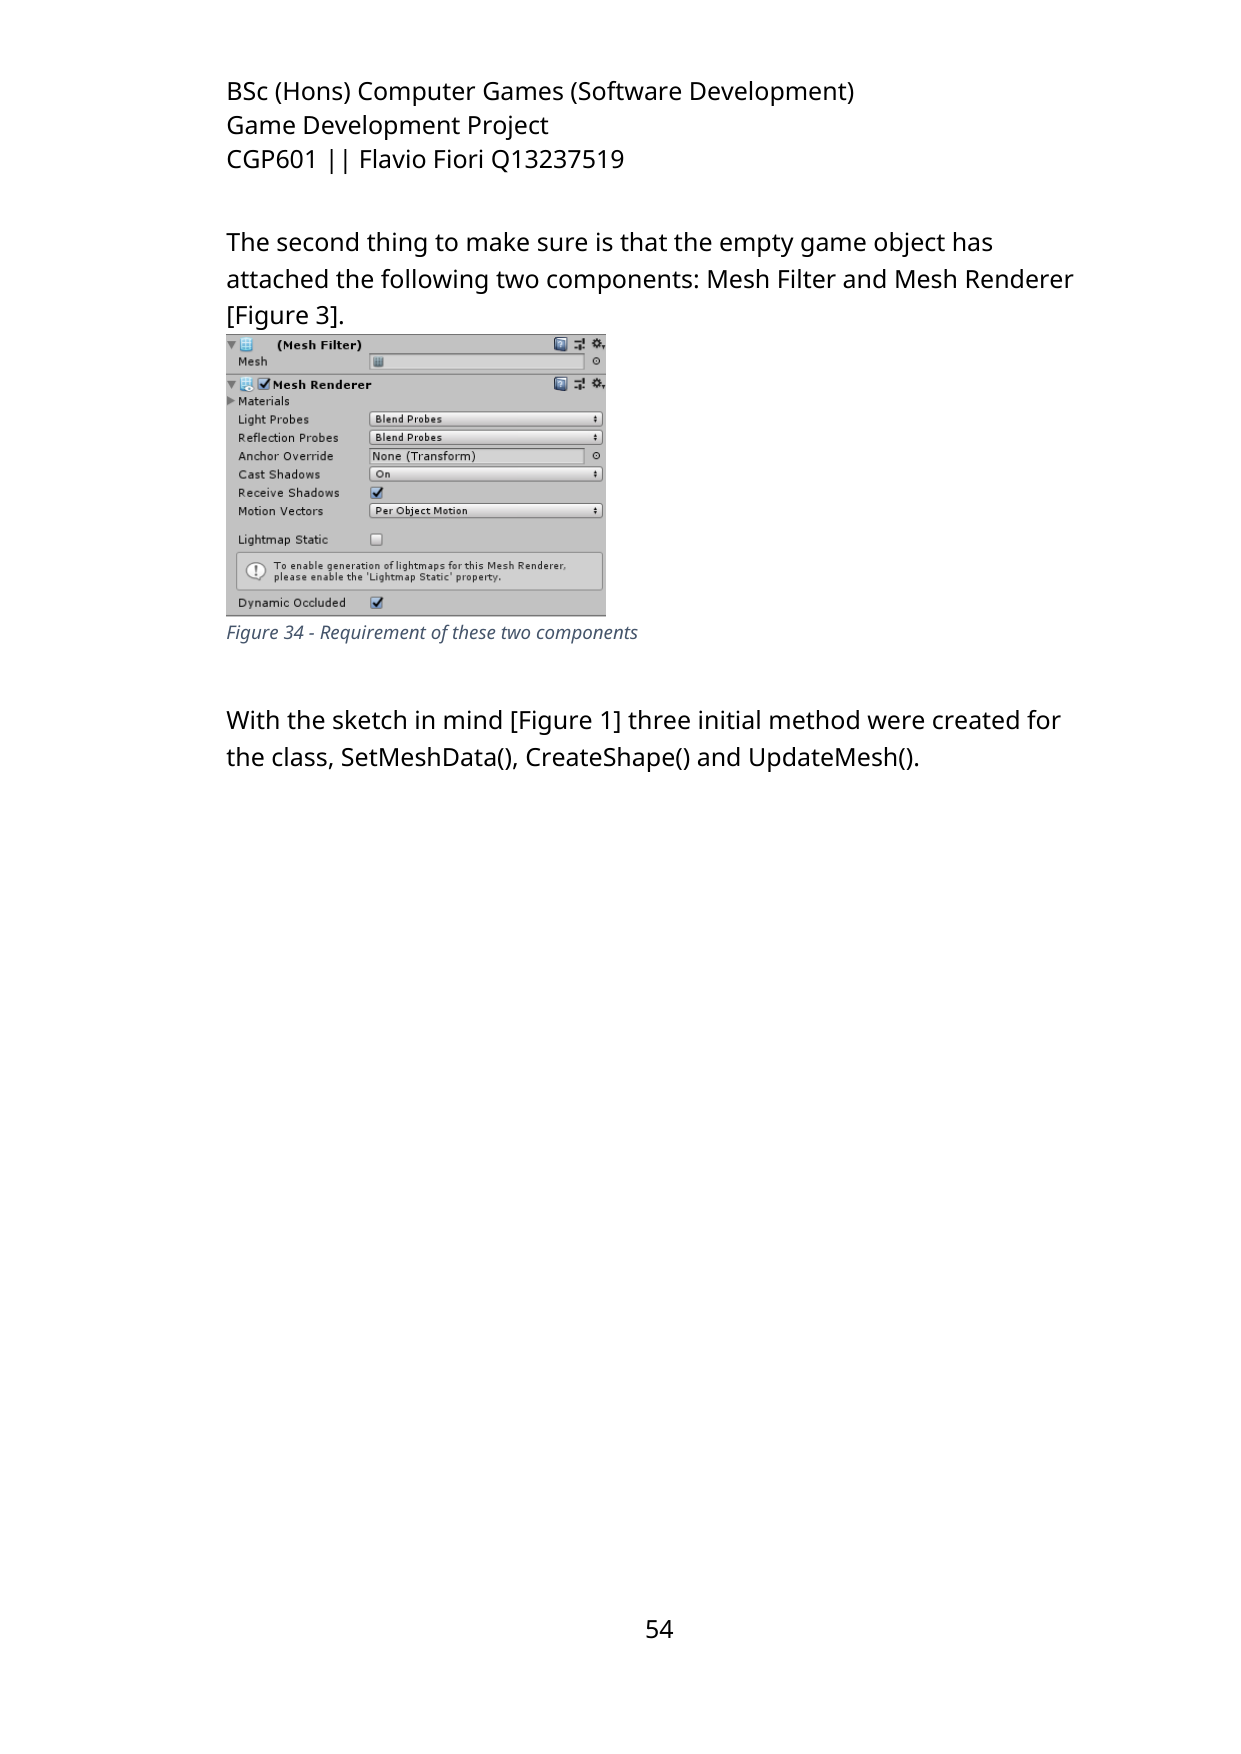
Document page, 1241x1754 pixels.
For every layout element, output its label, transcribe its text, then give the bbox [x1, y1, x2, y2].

text With the sketch in mind [Figure 1] three initial method were created for the class, SetMeshData(), CreateShape() and UpdateMesh(). [226, 703, 1092, 774]
text The second thing to make sure is that the empty game object has attached the following two components: Mesh Filter and Mesh Renderer [Figure 3]. [226, 224, 1092, 332]
picture [226, 334, 606, 617]
